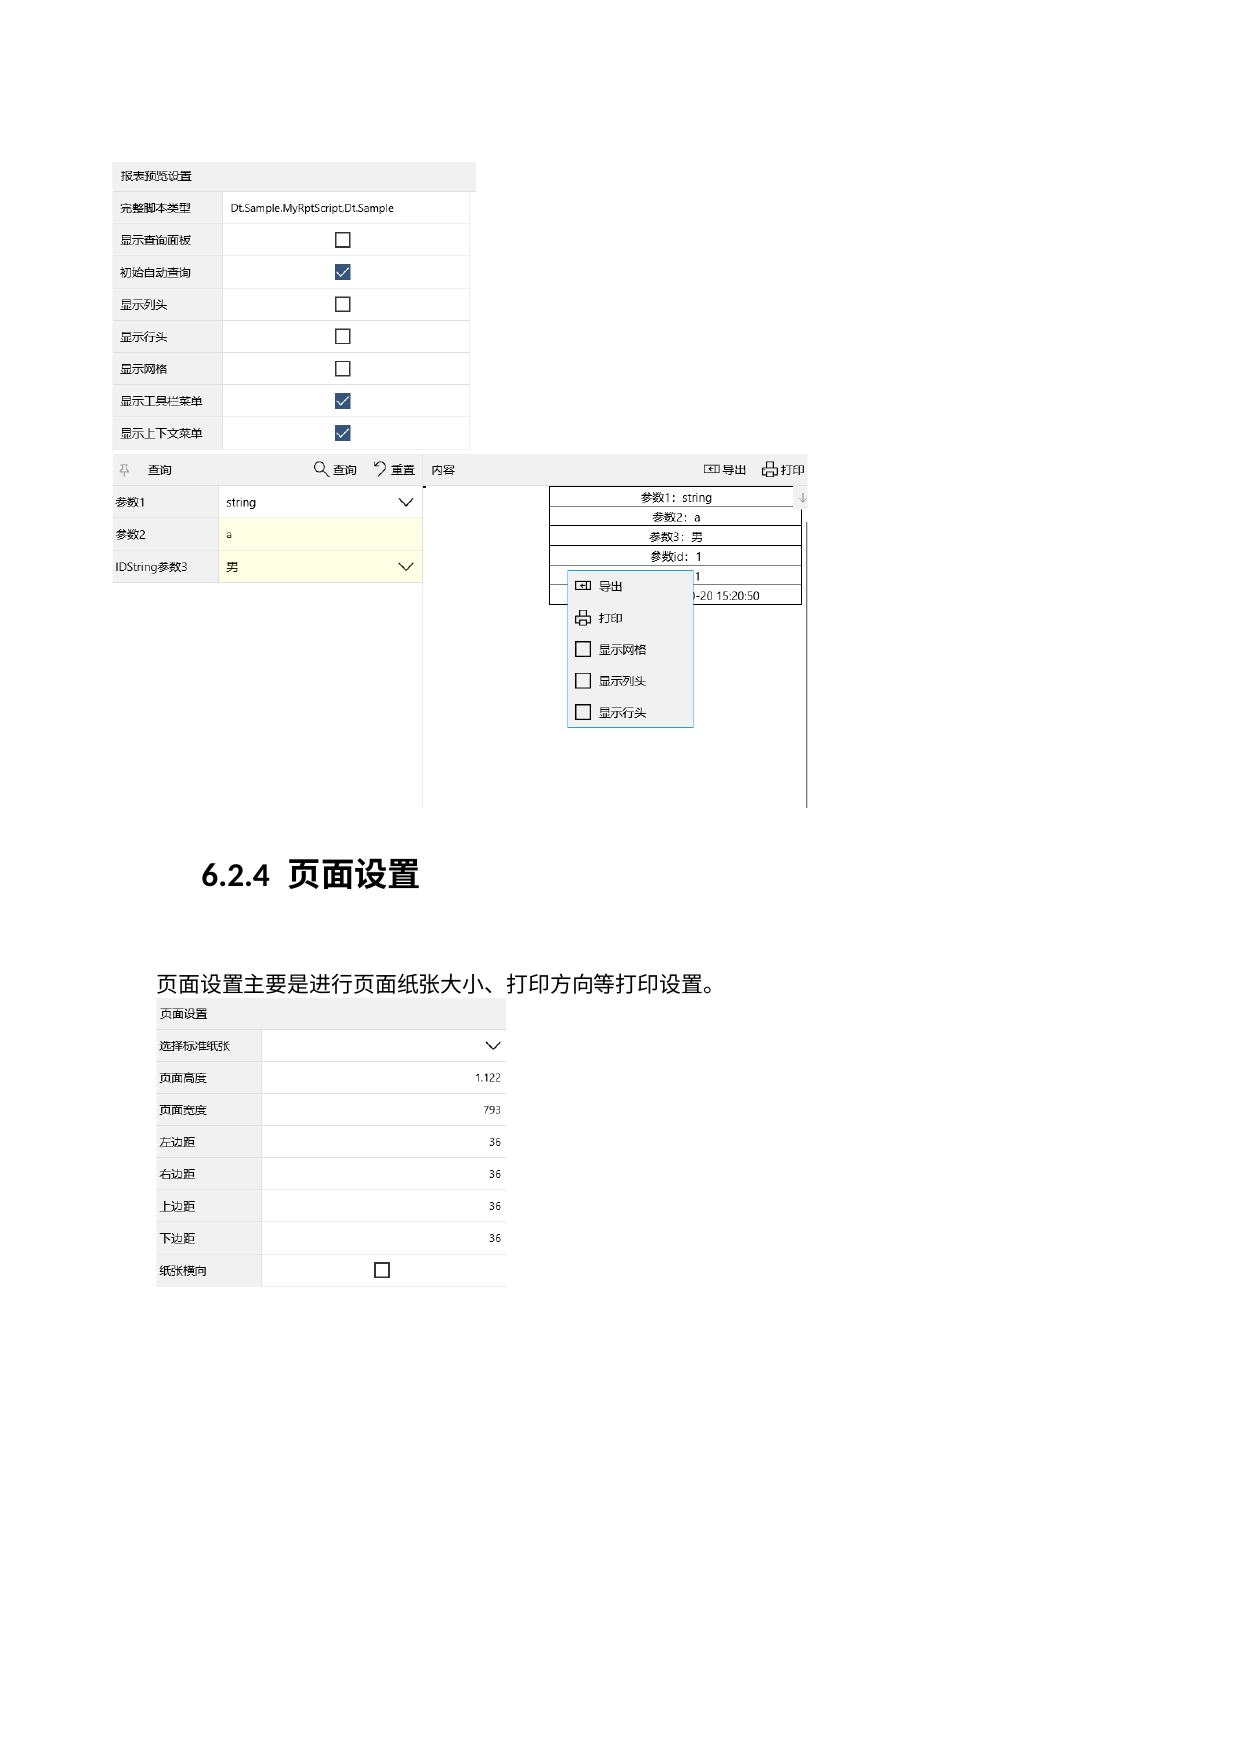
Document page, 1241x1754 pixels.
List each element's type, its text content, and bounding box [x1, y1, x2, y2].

picture [156, 998, 507, 1287]
picture [112, 162, 477, 453]
subtitle 页面设置 [201, 839, 1128, 904]
text 页面设置主要是进行页面纸张大小、打印方向等打印设置。 [112, 966, 1128, 999]
picture [112, 454, 808, 808]
